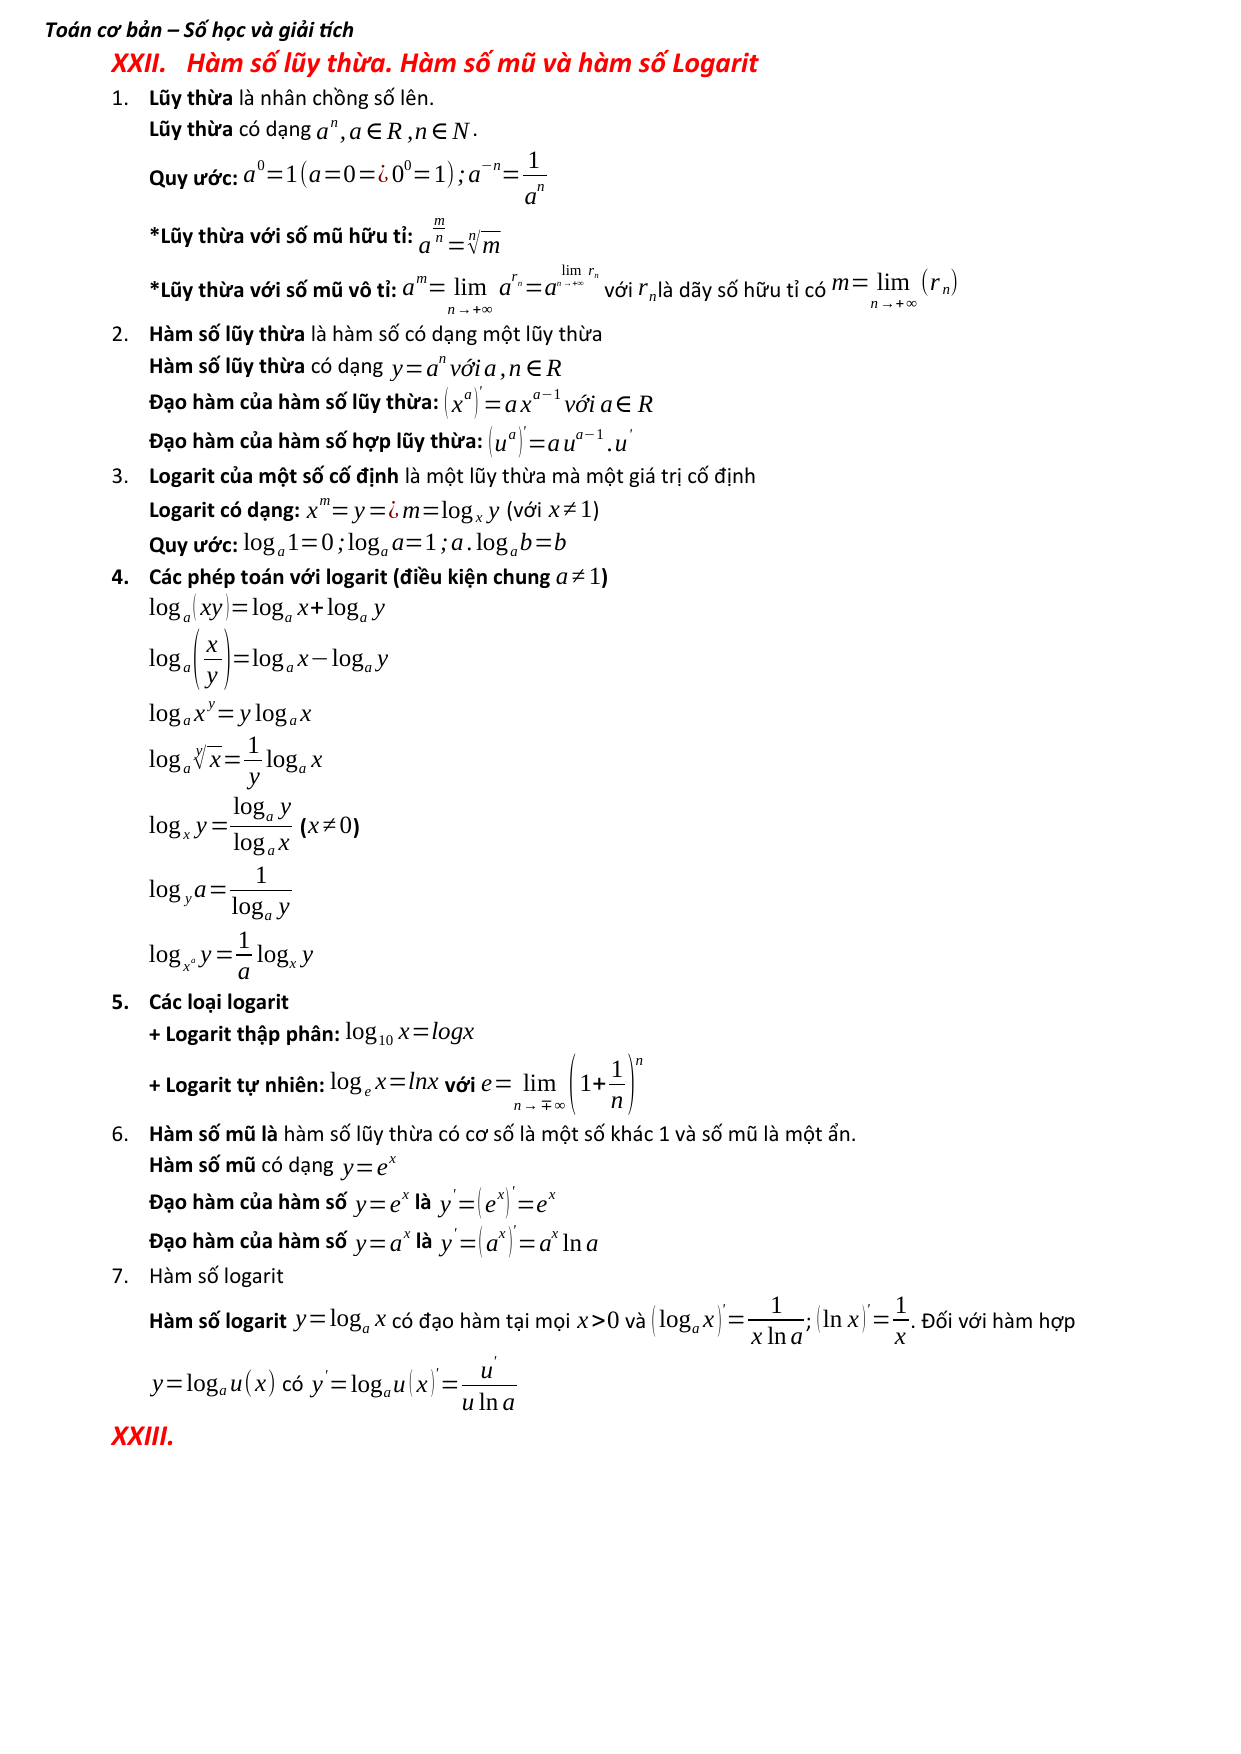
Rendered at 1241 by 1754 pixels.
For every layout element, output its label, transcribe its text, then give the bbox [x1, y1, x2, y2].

list Các phép toán với logarit (điều kiện chung ) [111, 562, 1196, 590]
list Quy ước: [149, 146, 1196, 209]
list Hàm số lũy thừa. Hàm số mũ và hàm số Logarit [111, 44, 1196, 80]
list + Logarit thập phân: [149, 1018, 1196, 1049]
list Hàm số lũy thừa có dạng [149, 349, 1196, 381]
list Hàm số logarit có đạo hàm tại mọi và ; . Đối với hàm hợp có [149, 1291, 1196, 1415]
list Quy ước: [149, 529, 1196, 560]
list Logarit có dạng: (với ) [149, 492, 1196, 526]
list *Lũy thừa với số mũ hữu tỉ: [149, 211, 1196, 259]
list Hàm số lũy thừa là hàm số có dạng một lũy thừa [111, 319, 1196, 347]
list + Logarit tự nhiên: với [149, 1051, 1196, 1117]
list Hàm số mũ có dạng [149, 1149, 1196, 1180]
list *Lũy thừa với số mũ vô tỉ: với là dãy số hữu tỉ có [149, 261, 1196, 317]
list Logarit của một số cố định là một lũy thừa mà một giá trị cố định [111, 461, 1196, 489]
list Đạo hàm của hàm số là [149, 1222, 1196, 1259]
list Các loại logarit [111, 987, 1196, 1015]
list () [149, 793, 1196, 859]
list Đạo hàm của hàm số lũy thừa: [149, 383, 1196, 420]
list Lũy thừa có dạng . [149, 113, 1196, 144]
list Hàm số logarit [111, 1261, 1196, 1289]
list Hàm số mũ là hàm số lũy thừa có cơ số là một số khác 1 và số mũ là một ẩn. [111, 1119, 1196, 1147]
list Đạo hàm của hàm số hợp lũy thừa: [149, 422, 1196, 459]
list Đạo hàm của hàm số là [149, 1182, 1196, 1219]
list Lũy thừa là nhân chồng số lên. [111, 83, 1196, 111]
